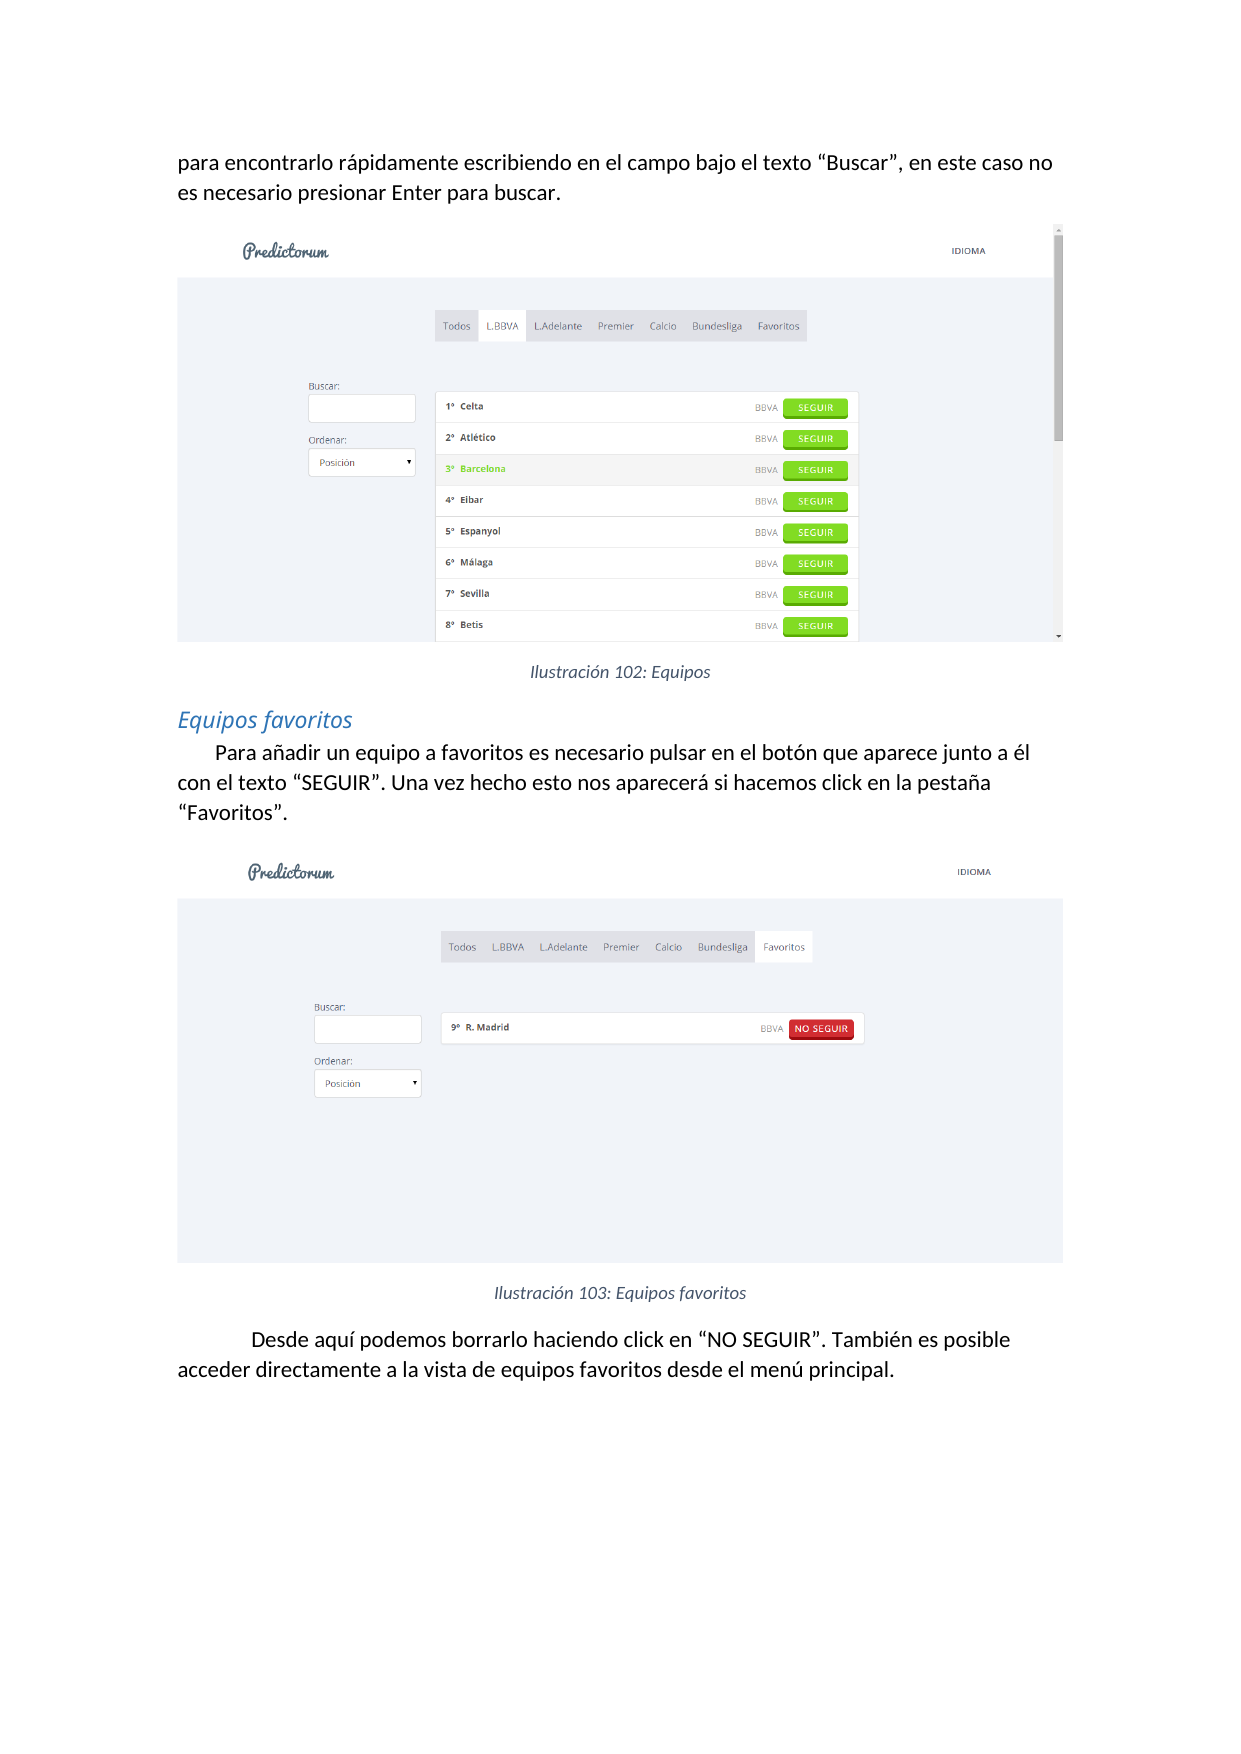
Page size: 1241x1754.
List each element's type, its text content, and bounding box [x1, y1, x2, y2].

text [177, 148, 1063, 206]
picture [177, 224, 1063, 642]
text Para añadir un equipo a favoritos es necesario pulsar en el botón que aparece junto a él con el texto “SEGUIR”. Una vez hecho esto nos aparecerá si hacemos click en la pestaña “Favoritos”. [177, 738, 1063, 826]
subtitle Equipos favoritos [177, 704, 1063, 736]
text Desde aquí podemos borrarlo haciendo click en “NO SEGUIR”. También es posible acceder directamente a la vista de equipos favoritos desde el menú principal. [177, 1325, 1063, 1383]
picture [177, 845, 1063, 1263]
